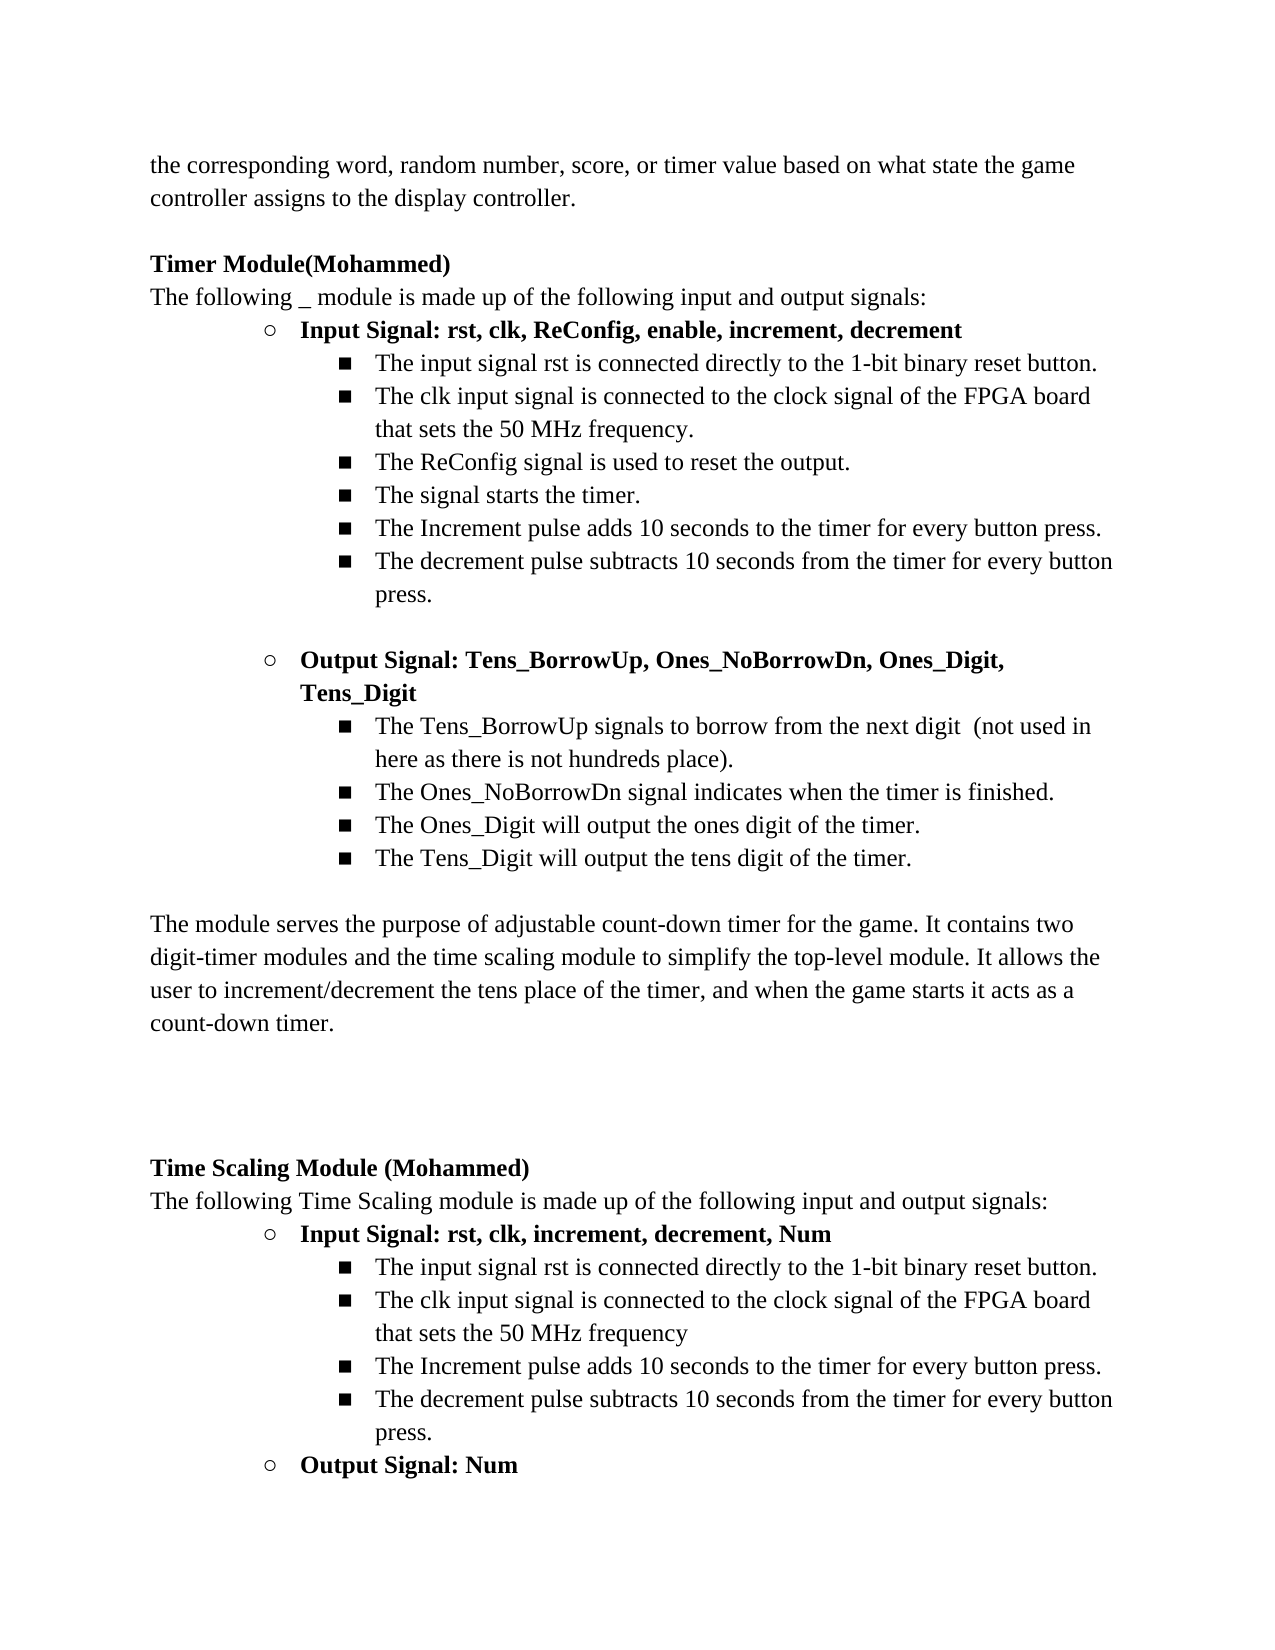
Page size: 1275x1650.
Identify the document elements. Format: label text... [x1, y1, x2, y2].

list The Ones_Digit will output the ones digit of the timer. [337, 810, 1125, 839]
text Timer Module(Mohammed) [150, 249, 1125, 278]
list The signal starts the timer. [337, 480, 1125, 509]
list Input Signal: rst, clk, ReConfig, enable, increment, decrement [262, 315, 1125, 344]
list The Tens_Digit will output the tens digit of the timer. [337, 843, 1125, 872]
list The ReConfig signal is used to reset the output. [337, 447, 1125, 476]
text The following Time Scaling module is made up of the following input and output signals: [150, 1186, 1125, 1215]
list The clk input signal is connected to the clock signal of the FPGA board that sets the 50 MHz frequency [337, 1285, 1125, 1347]
list The input signal rst is connected directly to the 1-bit binary reset button. [337, 1252, 1125, 1281]
list The Tens_BorrowUp signals to borrow from the next digit (not used in here as there is not hundreds place). [337, 711, 1125, 773]
list The clk input signal is connected to the clock signal of the FPGA board that sets the 50 MHz frequency. [337, 381, 1125, 443]
text The module serves the purpose of adjustable count-down timer for the game. It contains two digit-timer modules and the time scaling module to simplify the top-level module. It allows the user to increment/decrement the tens place of the timer, and when the game starts it acts as a count-down timer. [150, 909, 1125, 1037]
list The decrement pulse subtracts 10 seconds from the timer for every button press. [337, 1384, 1125, 1446]
text The following _ module is made up of the following input and output signals: [150, 282, 1125, 311]
text Time Scaling Module (Mohammed) [150, 1153, 1125, 1182]
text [150, 150, 1125, 212]
list Output Signal: Tens_BorrowUp, Ones_NoBorrowDn, Ones_Digit, Tens_Digit [262, 645, 1125, 707]
list The Increment pulse adds 10 seconds to the timer for every button press. [337, 1351, 1125, 1380]
list Output Signal: Num [262, 1451, 1125, 1479]
list The Increment pulse adds 10 seconds to the timer for every button press. [337, 513, 1125, 542]
list The input signal rst is connected directly to the 1-bit binary reset button. [337, 348, 1125, 377]
list The decrement pulse subtracts 10 seconds from the timer for every button press. [337, 546, 1125, 608]
list The Ones_NoBorrowDn signal indicates when the timer is finished. [337, 777, 1125, 806]
list Input Signal: rst, clk, increment, decrement, Num [262, 1219, 1125, 1248]
